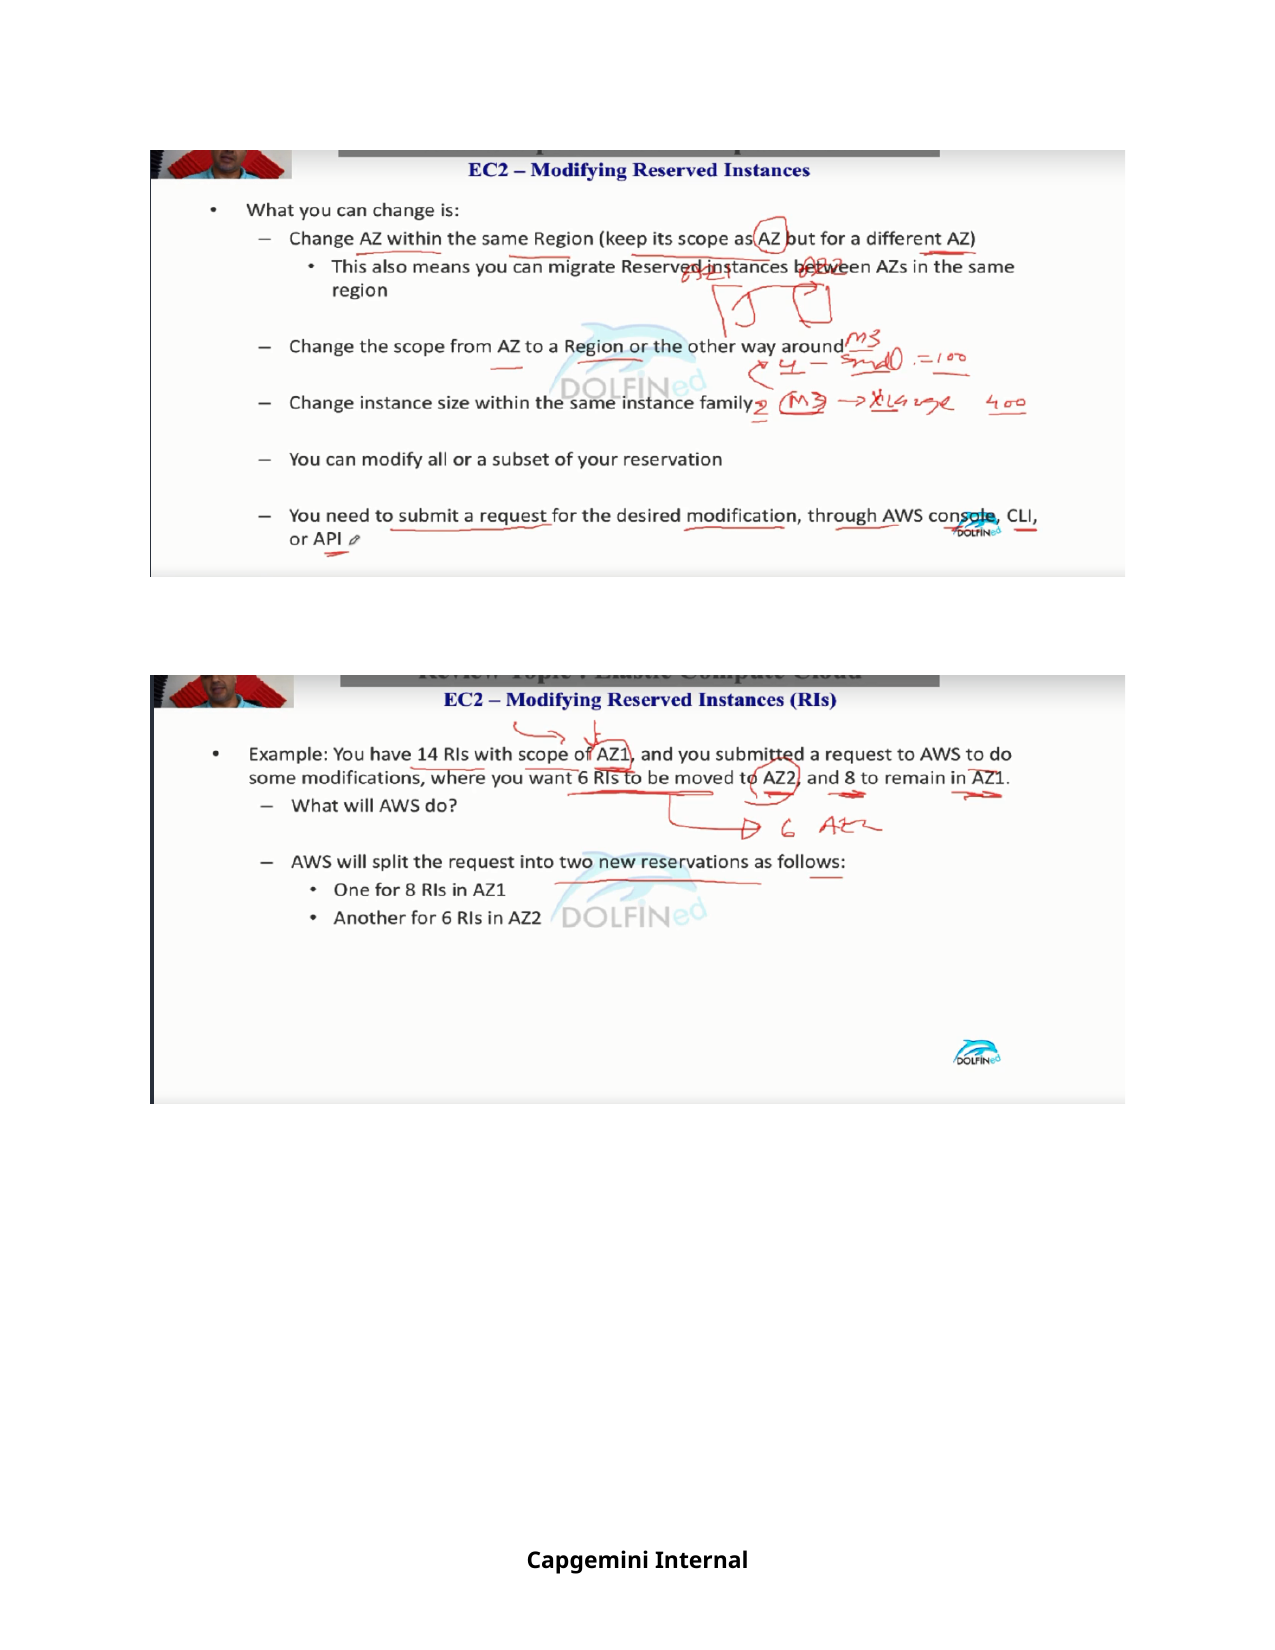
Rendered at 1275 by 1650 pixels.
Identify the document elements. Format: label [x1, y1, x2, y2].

picture [150, 675, 1125, 1104]
picture [150, 150, 1125, 577]
